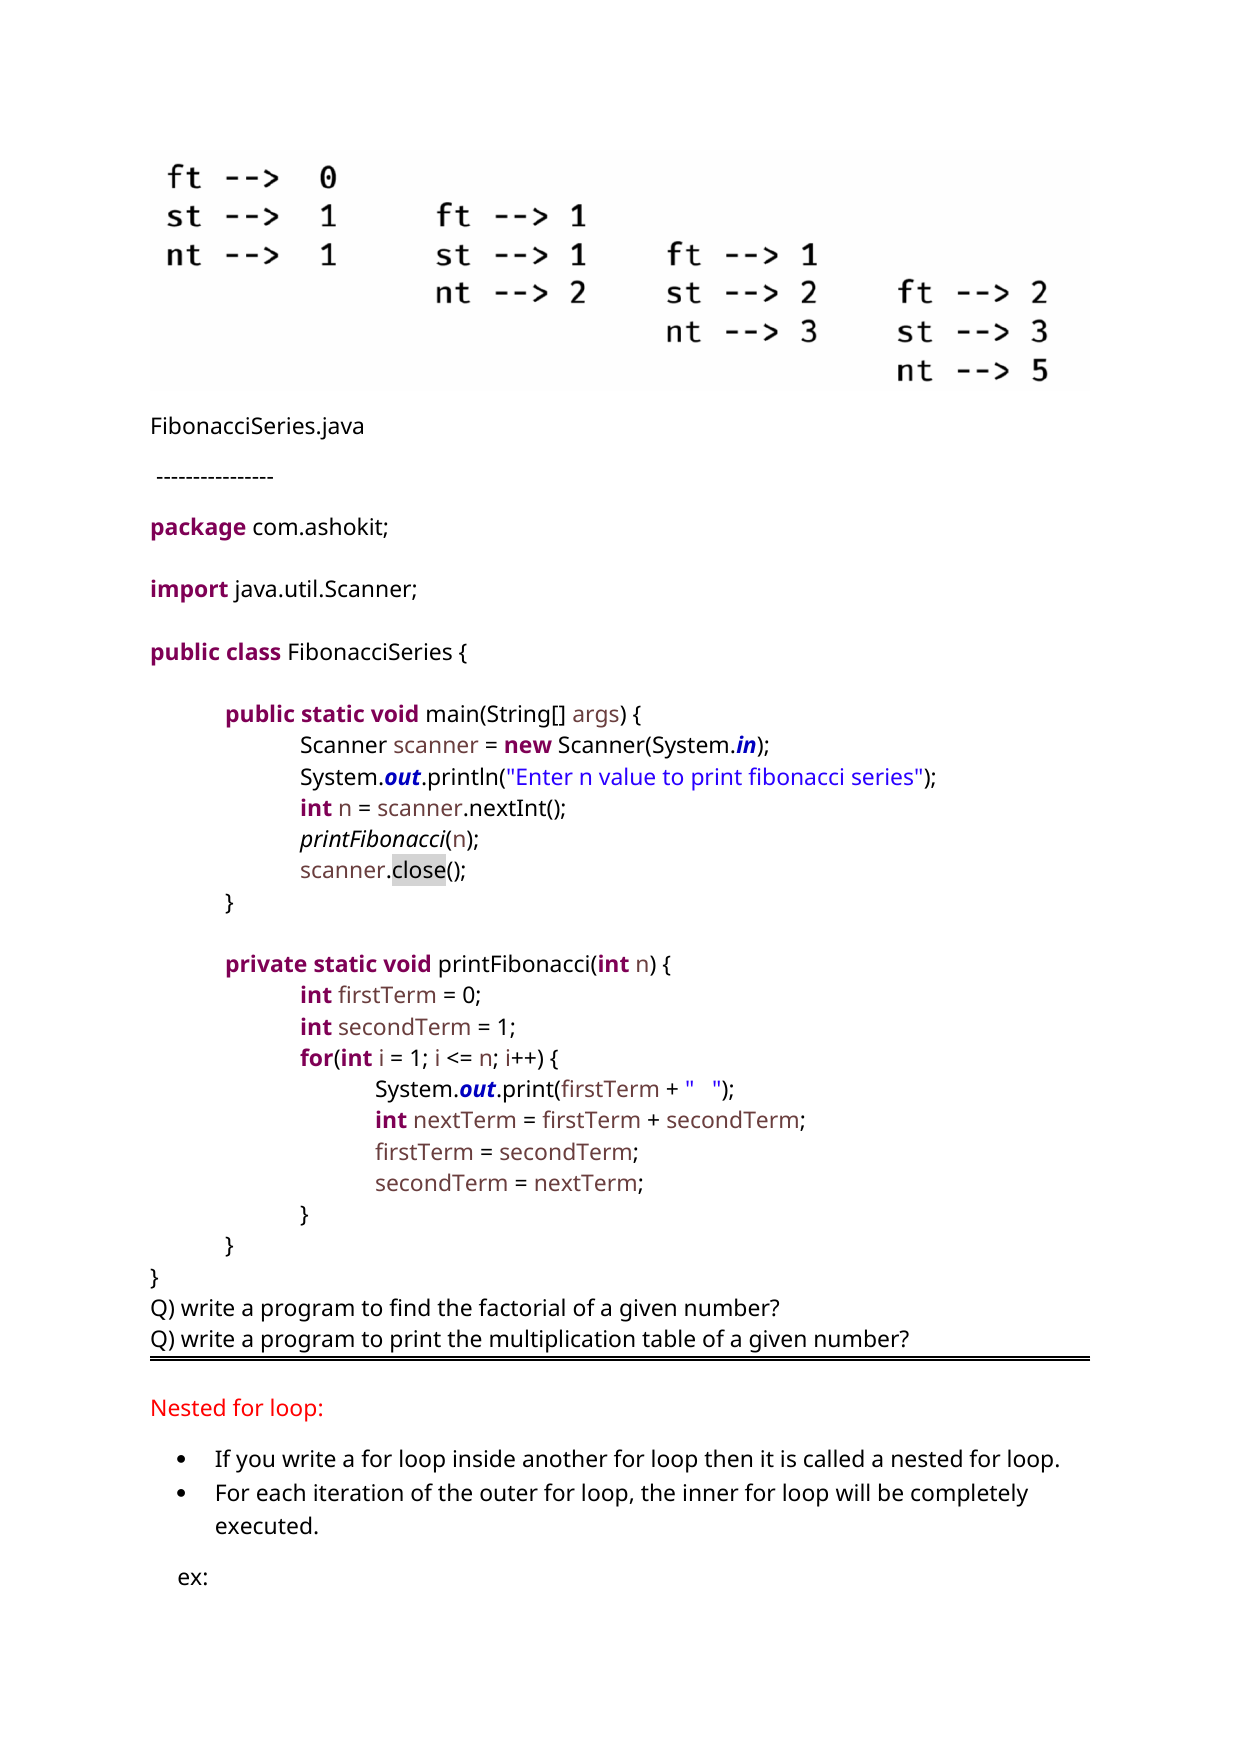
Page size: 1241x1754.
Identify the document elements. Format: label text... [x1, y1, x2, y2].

text public class FibonacciSeries { [150, 636, 1090, 667]
picture [150, 150, 1091, 391]
text firstTerm = secondTerm; [150, 1136, 1090, 1167]
text printFibonacci(n); [150, 823, 1090, 854]
text } [150, 1261, 1090, 1292]
text public static void main(String[] args) { [150, 698, 1090, 729]
text scanner.close(); [446, 854, 1090, 886]
text secondTerm = nextTerm; [150, 1167, 1090, 1198]
text package com.ashokit; [150, 511, 1090, 542]
list For each iteration of the outer for loop, the inner for loop will be completely executed. [177, 1476, 1090, 1541]
text int firstTerm = 0; [150, 979, 1090, 1011]
text } [150, 1229, 1090, 1261]
text } [150, 886, 1090, 917]
text } [150, 1198, 1090, 1229]
text scanner.close(); [150, 854, 392, 886]
text int secondTerm = 1; [150, 1011, 1090, 1042]
text Q) write a program to print the multiplication table of a given number? [150, 1323, 1090, 1356]
text Q) write a program to find the factorial of a given number? [150, 1292, 1090, 1323]
text FibonacciSeries.java [150, 410, 1090, 441]
list If you write a for loop inside another for loop then it is called a nested for loop. [177, 1443, 1090, 1474]
text Scanner scanner = new Scanner(System.in); [150, 729, 1090, 761]
text private static void printFibonacci(int n) { [150, 948, 1090, 979]
text Nested for loop: [150, 1392, 1090, 1423]
text System.out.print(firstTerm + " "); [150, 1073, 1090, 1104]
text ex: [177, 1561, 1090, 1592]
text import java.util.Scanner; [150, 573, 1090, 604]
text ---------------- [150, 460, 1090, 491]
text System.out.println("Enter n value to print fibonacci series"); [150, 761, 1090, 792]
text for(int i = 1; i <= n; i++) { [150, 1042, 1090, 1073]
text int nextTerm = firstTerm + secondTerm; [150, 1104, 1090, 1136]
text int n = scanner.nextInt(); [150, 792, 1090, 823]
